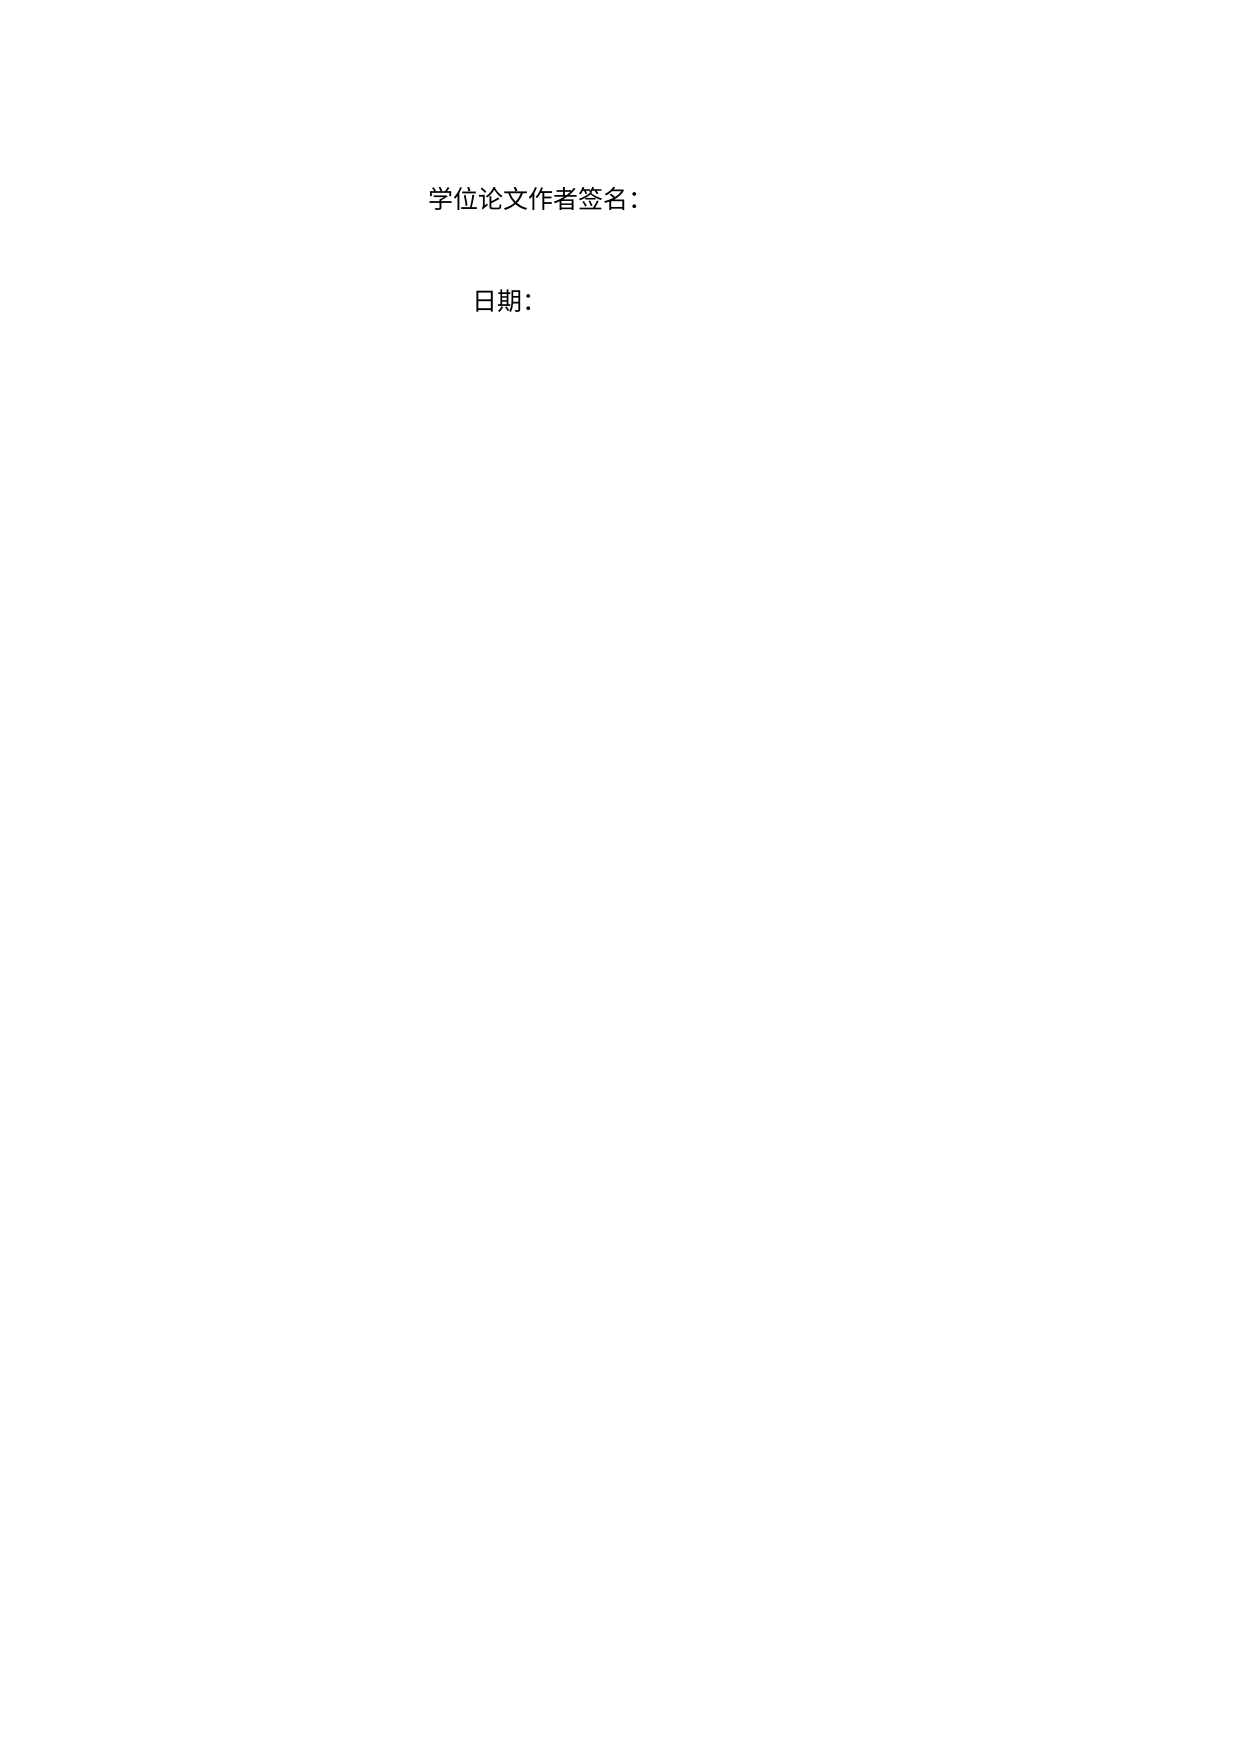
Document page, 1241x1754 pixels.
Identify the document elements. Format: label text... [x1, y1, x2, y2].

text 学位论文作者签名： [153, 164, 1087, 232]
text 日期： [153, 266, 1087, 334]
